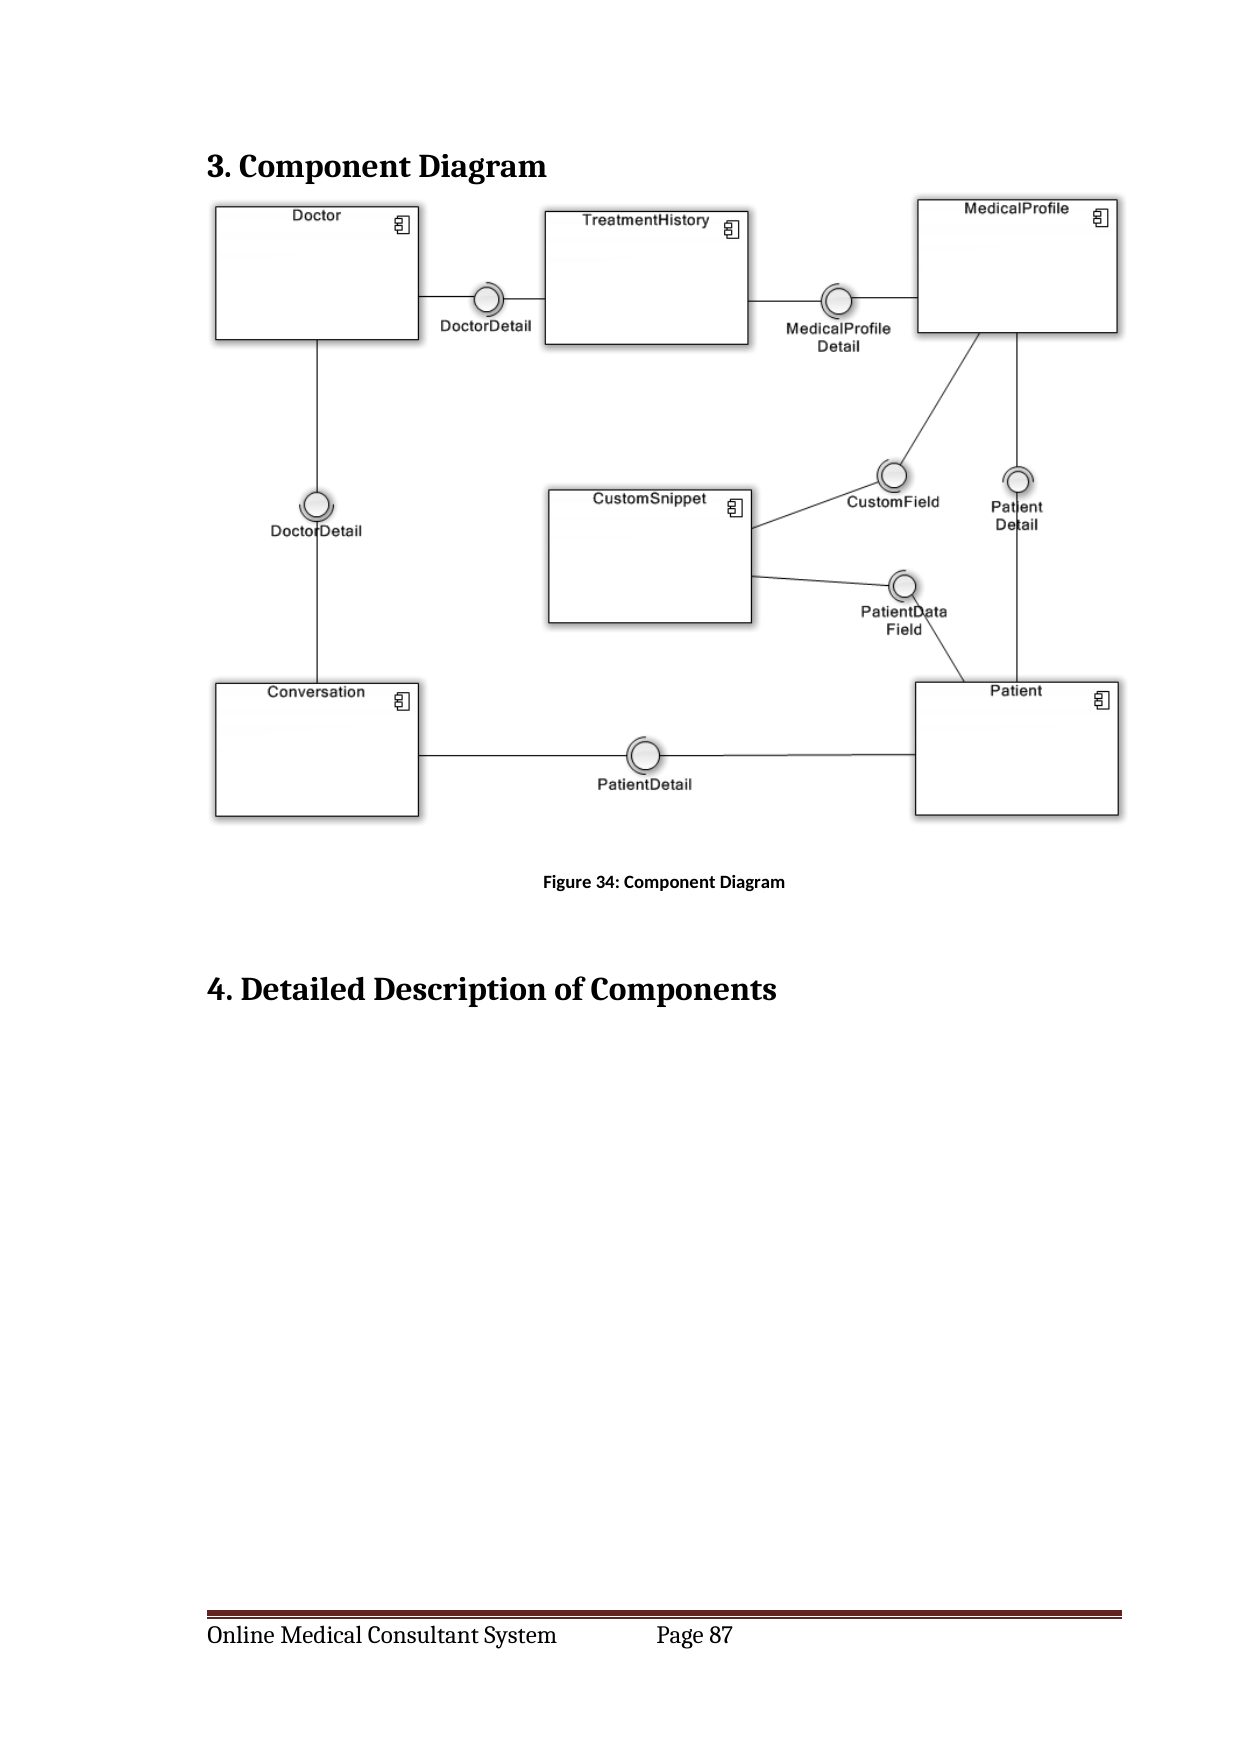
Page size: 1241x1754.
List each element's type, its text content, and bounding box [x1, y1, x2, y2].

subtitle Component Diagram [207, 147, 1122, 185]
picture [207, 191, 1148, 846]
subtitle Detailed Description of Components [207, 970, 1122, 1009]
